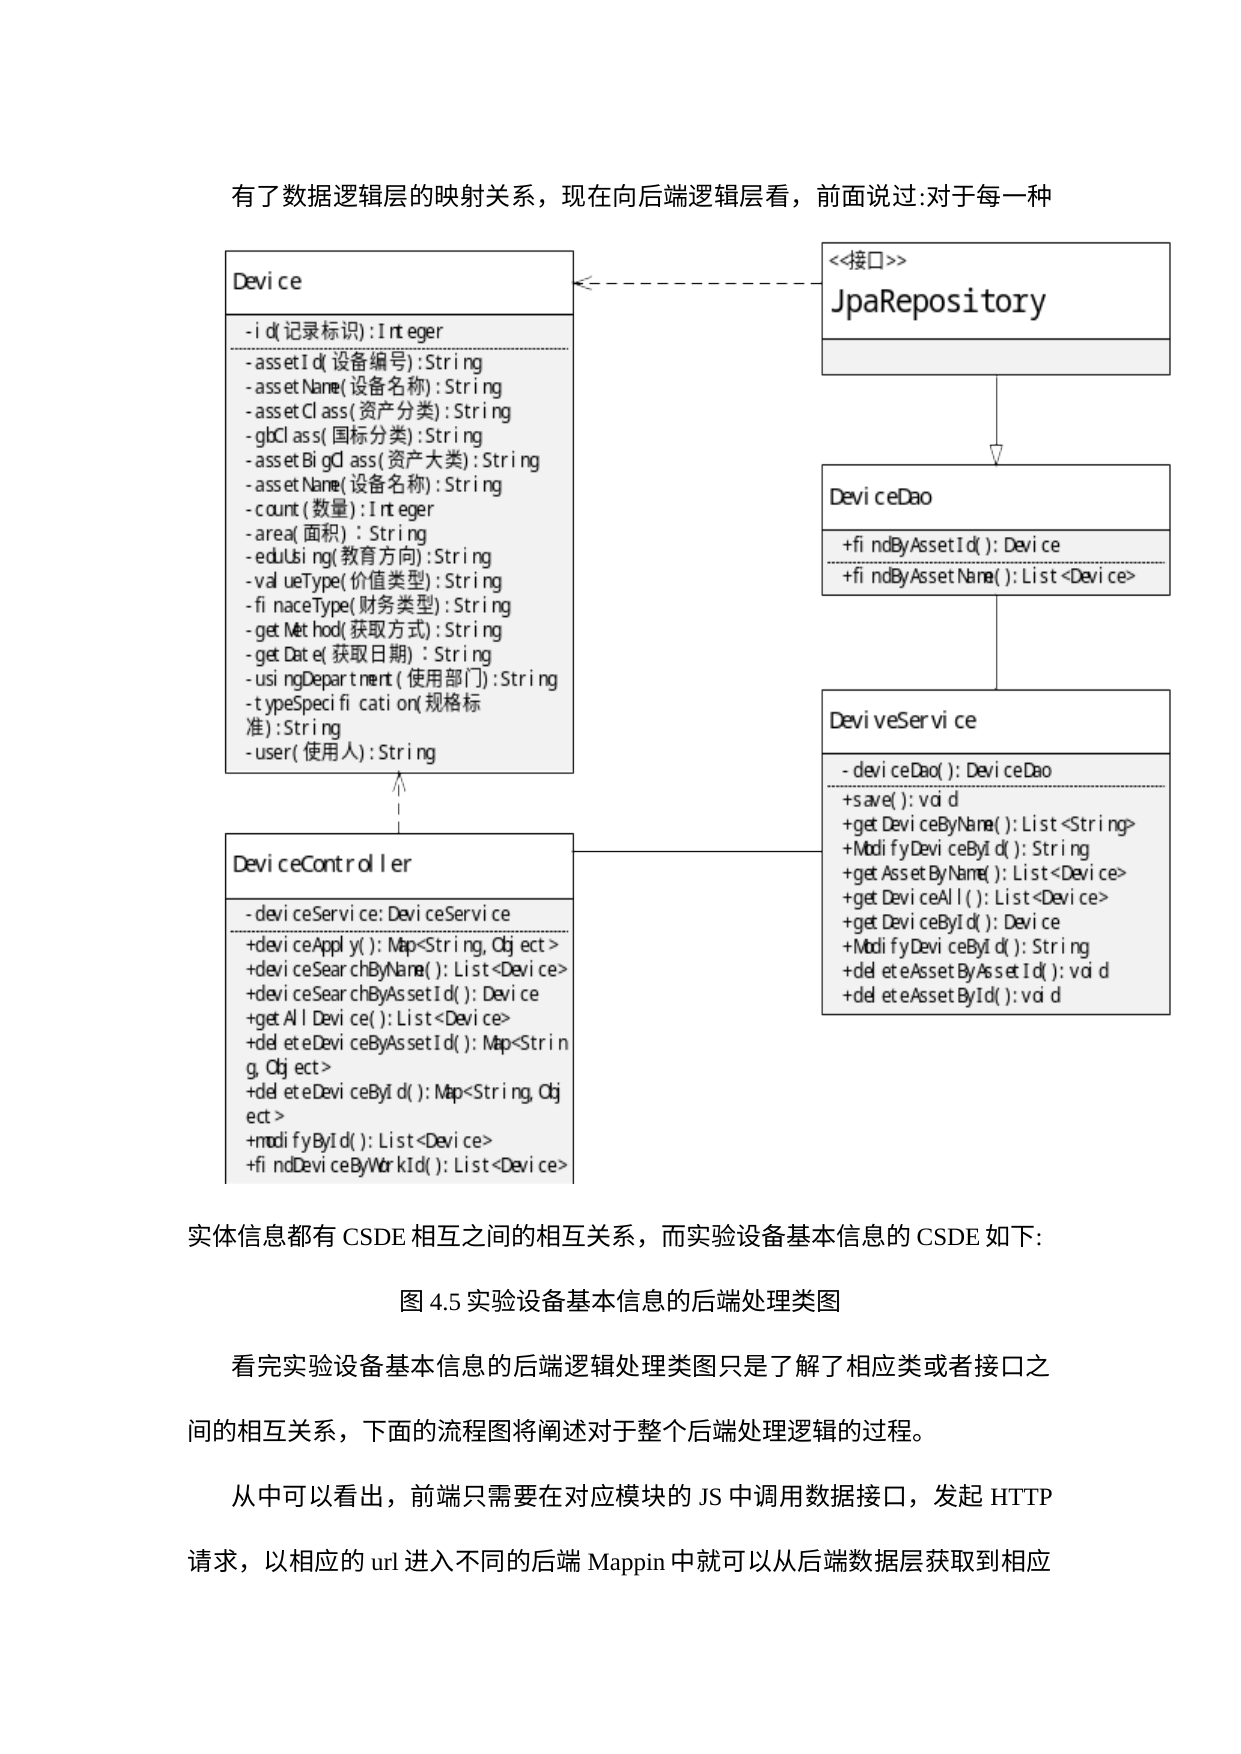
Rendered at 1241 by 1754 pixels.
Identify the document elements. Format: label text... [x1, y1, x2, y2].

text 有了数据逻辑层的映射关系，现在向后端逻辑层看，前面说过:对于每一种实体信息都有CSDE相互之间的相互关系，而实验设备基本信息的CSDE如下: [187, 162, 1053, 1267]
text 图4.5实验设备基本信息的后端处理类图 [187, 1267, 1053, 1332]
text 看完实验设备基本信息的后端逻辑处理类图只是了解了相应类或者接口之间的相互关系，下面的流程图将阐述对于整个后端处理逻辑的过程。 [187, 1332, 1053, 1462]
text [187, 1462, 1053, 1592]
